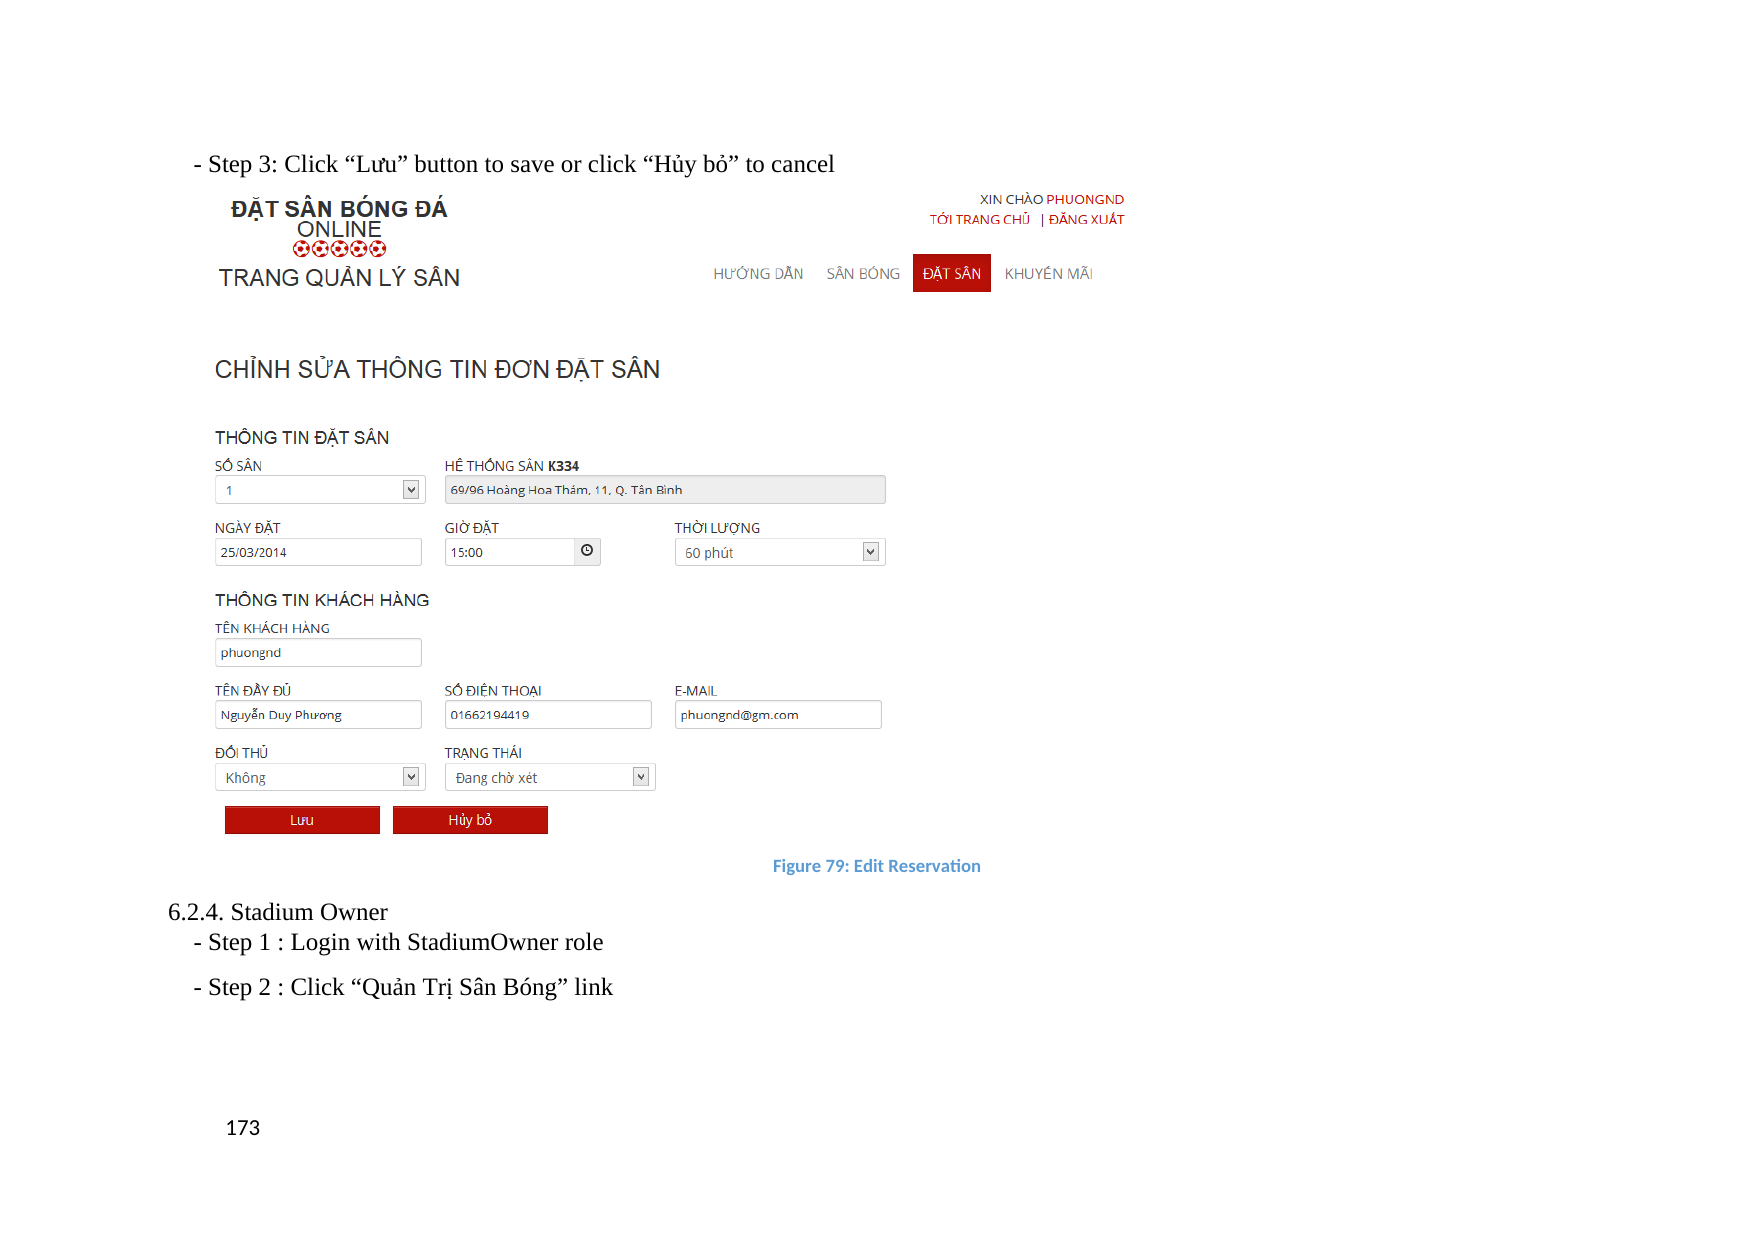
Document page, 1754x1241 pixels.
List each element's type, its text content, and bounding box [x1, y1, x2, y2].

picture [193, 179, 1136, 853]
text - Step 1 : Login with StadiumOwner role [193, 927, 1604, 956]
text - Step 3: Click “Lưu” button to save or click “Hủy bỏ” to cancel [193, 149, 1604, 178]
subtitle Stadium Owner [168, 897, 1604, 926]
text - Step 2 : Click “Quản Trị Sân Bóng” link [193, 972, 1604, 1001]
text Figure 79: Edit Reservation [150, 854, 1604, 877]
